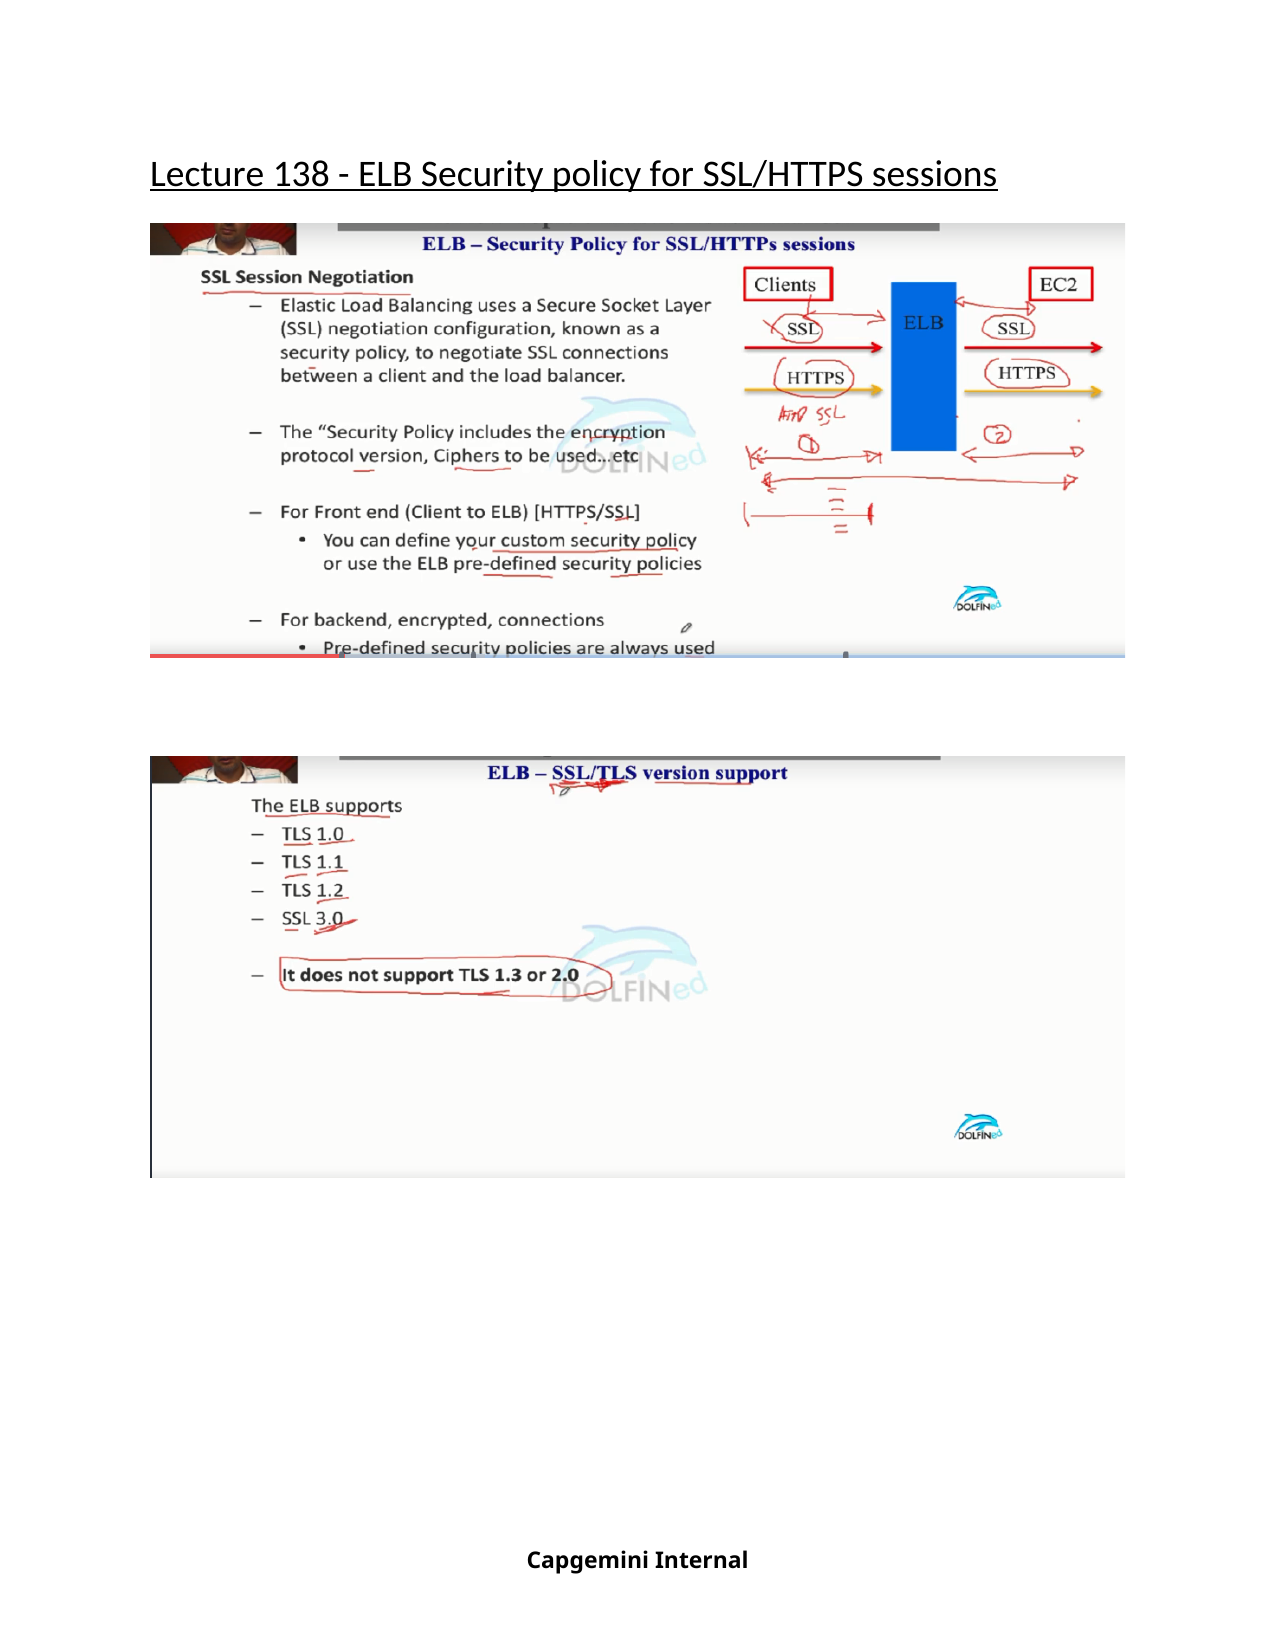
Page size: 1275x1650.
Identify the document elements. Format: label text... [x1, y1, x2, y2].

picture [150, 756, 1125, 1178]
text Lecture 138 - ELB Security policy for SSL/HTTPS sessions [150, 150, 1125, 196]
picture [150, 223, 1125, 658]
